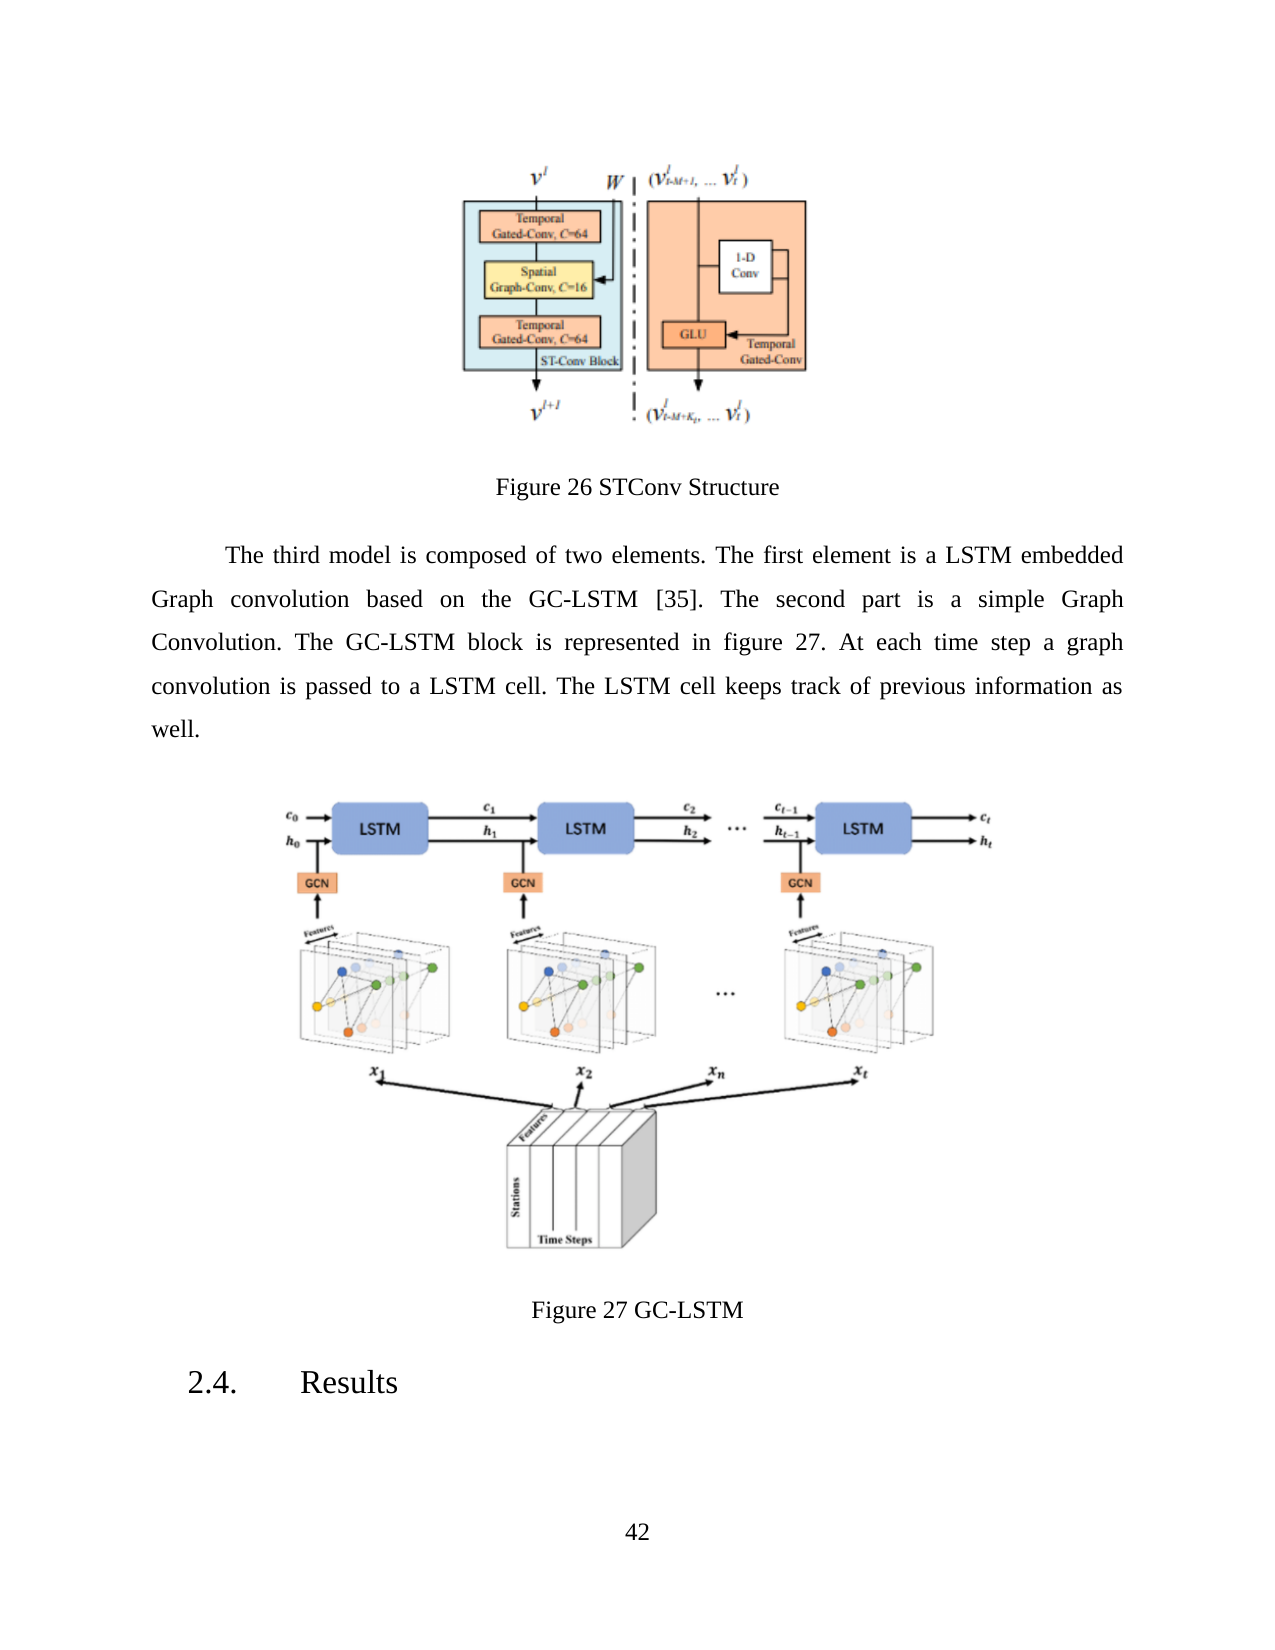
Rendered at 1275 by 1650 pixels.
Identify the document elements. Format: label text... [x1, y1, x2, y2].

text The third model is composed of two elements. The first element is a LSTM embedded Graph convolution based on the GC-LSTM . The second part is a simple Graph Convolution. The GC-LSTM block is represented in figure 27. At each time step a graph convolution is passed to a LSTM cell. The LSTM cell keeps track of previous information as well. [150, 540, 1125, 743]
picture [456, 150, 819, 433]
subtitle Results [187, 1363, 1125, 1401]
picture [278, 782, 997, 1256]
